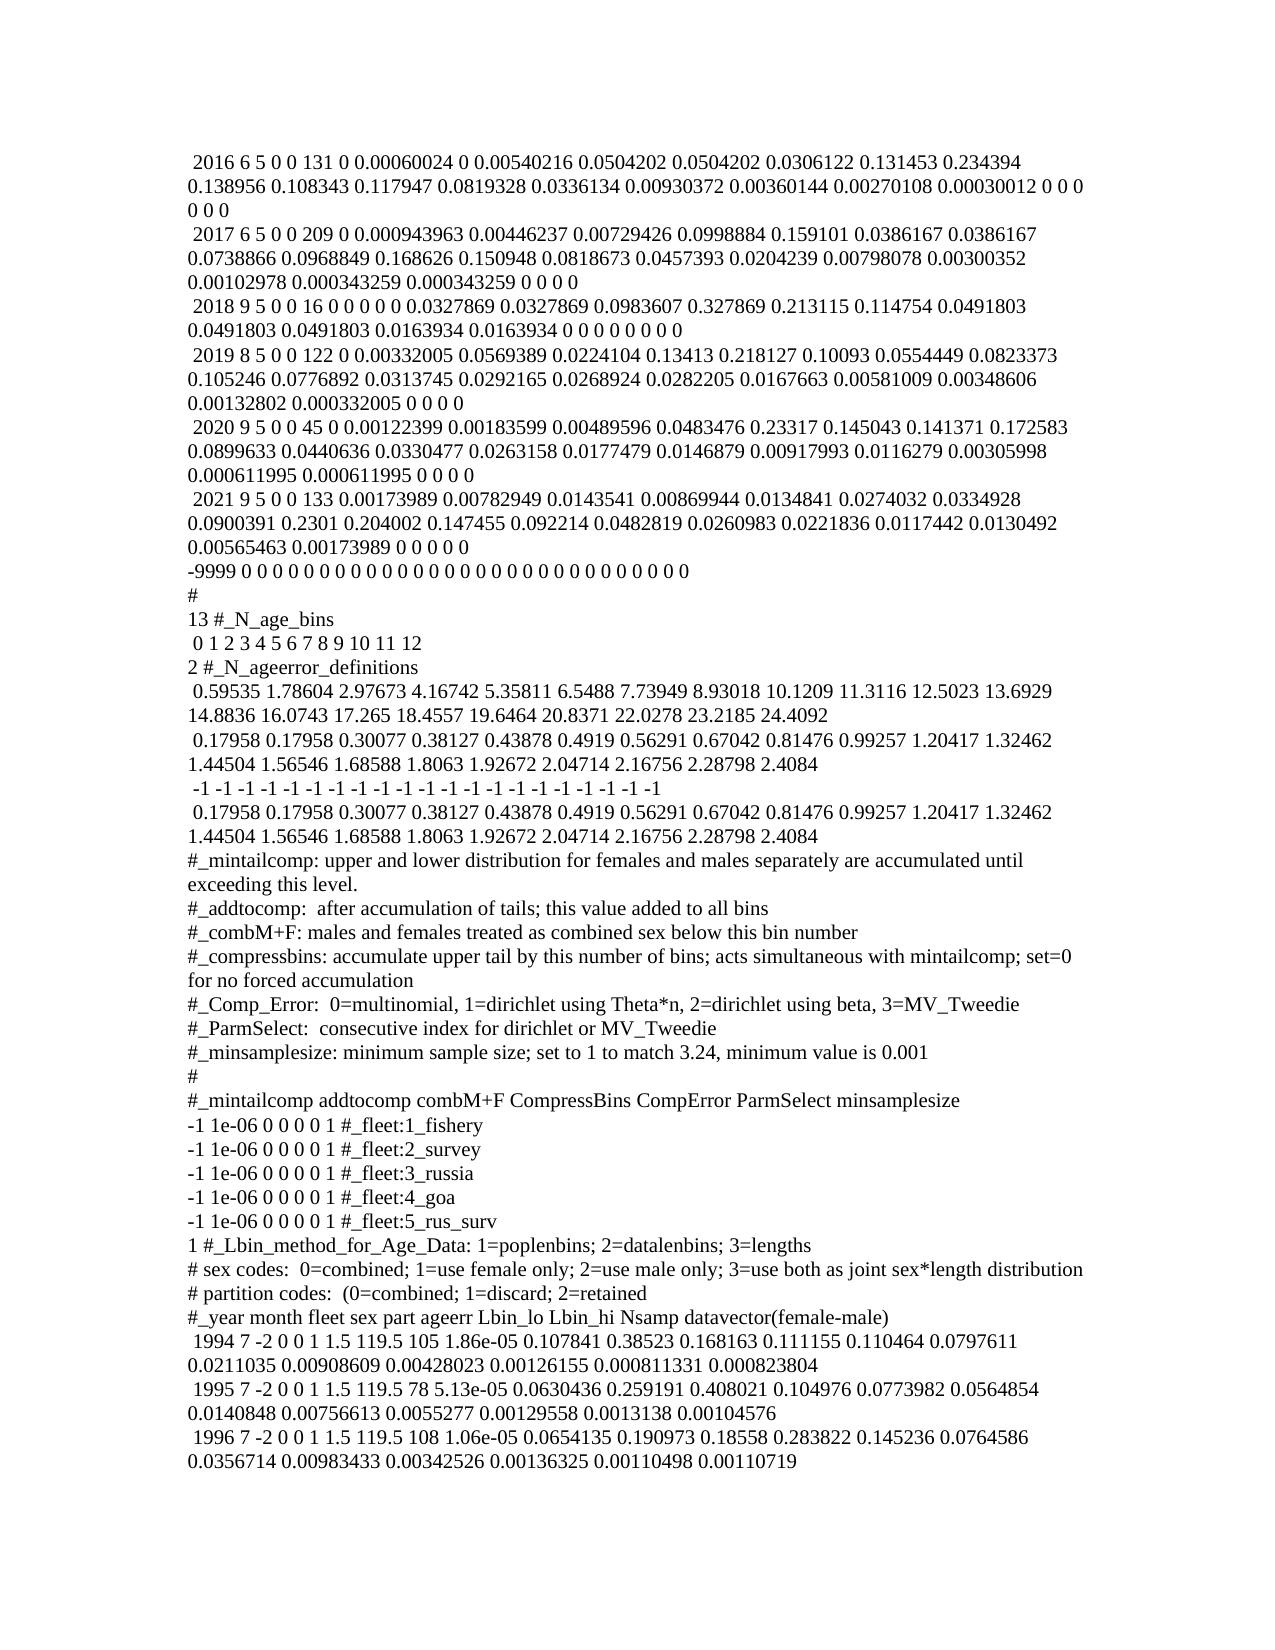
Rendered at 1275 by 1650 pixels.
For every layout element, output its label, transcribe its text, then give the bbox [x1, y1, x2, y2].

text 2017 6 5 0 0 209 0 0.000943963 0.00446237 0.00729426 0.0998884 0.159101 0.0386167 0.0386167 0.0738866 0.0968849 0.168626 0.150948 0.0818673 0.0457393 0.0204239 0.00798078 0.00300352 0.00102978 0.000343259 0.000343259 0 0 0 0 [187, 222, 1087, 294]
text 13 #_N_age_bins [187, 607, 1087, 631]
text # sex codes: 0=combined; 1=use female only; 2=use male only; 3=use both as joint sex*length distribution [187, 1257, 1087, 1281]
text 1995 7 -2 0 0 1 1.5 119.5 78 5.13e-05 0.0630436 0.259191 0.408021 0.104976 0.0773982 0.0564854 0.0140848 0.00756613 0.0055277 0.00129558 0.0013138 0.00104576 [187, 1377, 1087, 1425]
text #_mintailcomp addtocomp combM+F CompressBins CompError ParmSelect minsamplesize [187, 1088, 1087, 1112]
text 1 #_Lbin_method_for_Age_Data: 1=poplenbins; 2=datalenbins; 3=lengths [187, 1233, 1087, 1257]
text #_mintailcomp: upper and lower distribution for females and males separately are accumulated until exceeding this level. [187, 848, 1087, 896]
text -1 1e-06 0 0 0 0 1 #_fleet:1_fishery [187, 1112, 1087, 1137]
text # [187, 1064, 1087, 1088]
text #_combM+F: males and females treated as combined sex below this bin number [187, 920, 1087, 944]
text 2 #_N_ageerror_definitions [187, 655, 1087, 679]
text # [187, 583, 1087, 607]
text -1 1e-06 0 0 0 0 1 #_fleet:3_russia [187, 1161, 1087, 1185]
text #_compressbins: accumulate upper tail by this number of bins; acts simultaneous with mintailcomp; set=0 for no forced accumulation [187, 944, 1087, 992]
text #_minsamplesize: minimum sample size; set to 1 to match 3.24, minimum value is 0.001 [187, 1040, 1087, 1064]
text 1994 7 -2 0 0 1 1.5 119.5 105 1.86e-05 0.107841 0.38523 0.168163 0.111155 0.110464 0.0797611 0.0211035 0.00908609 0.00428023 0.00126155 0.000811331 0.000823804 [187, 1329, 1087, 1377]
text -1 1e-06 0 0 0 0 1 #_fleet:5_rus_surv [187, 1209, 1087, 1233]
text 0.17958 0.17958 0.30077 0.38127 0.43878 0.4919 0.56291 0.67042 0.81476 0.99257 1.20417 1.32462 1.44504 1.56546 1.68588 1.8063 1.92672 2.04714 2.16756 2.28798 2.4084 [187, 727, 1087, 776]
text #_year month fleet sex part ageerr Lbin_lo Lbin_hi Nsamp datavector(female-male) [187, 1305, 1087, 1329]
text 1996 7 -2 0 0 1 1.5 119.5 108 1.06e-05 0.0654135 0.190973 0.18558 0.283822 0.145236 0.0764586 0.0356714 0.00983433 0.00342526 0.00136325 0.00110498 0.00110719 [187, 1425, 1087, 1473]
text 2016 6 5 0 0 131 0 0.00060024 0 0.00540216 0.0504202 0.0504202 0.0306122 0.131453 0.234394 0.138956 0.108343 0.117947 0.0819328 0.0336134 0.00930372 0.00360144 0.00270108 0.00030012 0 0 0 0 0 0 [187, 150, 1087, 222]
text # partition codes: (0=combined; 1=discard; 2=retained [187, 1281, 1087, 1305]
text 0.17958 0.17958 0.30077 0.38127 0.43878 0.4919 0.56291 0.67042 0.81476 0.99257 1.20417 1.32462 1.44504 1.56546 1.68588 1.8063 1.92672 2.04714 2.16756 2.28798 2.4084 [187, 800, 1087, 848]
text 0 1 2 3 4 5 6 7 8 9 10 11 12 [187, 631, 1087, 655]
text -1 -1 -1 -1 -1 -1 -1 -1 -1 -1 -1 -1 -1 -1 -1 -1 -1 -1 -1 -1 -1 [187, 776, 1087, 800]
text #_addtocomp: after accumulation of tails; this value added to all bins [187, 896, 1087, 920]
text 2021 9 5 0 0 133 0.00173989 0.00782949 0.0143541 0.00869944 0.0134841 0.0274032 0.0334928 0.0900391 0.2301 0.204002 0.147455 0.092214 0.0482819 0.0260983 0.0221836 0.0117442 0.0130492 0.00565463 0.00173989 0 0 0 0 0 [187, 487, 1087, 559]
text 2019 8 5 0 0 122 0 0.00332005 0.0569389 0.0224104 0.13413 0.218127 0.10093 0.0554449 0.0823373 0.105246 0.0776892 0.0313745 0.0292165 0.0268924 0.0282205 0.0167663 0.00581009 0.00348606 0.00132802 0.000332005 0 0 0 0 [187, 342, 1087, 415]
text -1 1e-06 0 0 0 0 1 #_fleet:4_goa [187, 1185, 1087, 1209]
text -9999 0 0 0 0 0 0 0 0 0 0 0 0 0 0 0 0 0 0 0 0 0 0 0 0 0 0 0 0 0 [187, 559, 1087, 583]
text -1 1e-06 0 0 0 0 1 #_fleet:2_survey [187, 1137, 1087, 1161]
text #_ParmSelect: consecutive index for dirichlet or MV_Tweedie [187, 1016, 1087, 1040]
text 2020 9 5 0 0 45 0 0.00122399 0.00183599 0.00489596 0.0483476 0.23317 0.145043 0.141371 0.172583 0.0899633 0.0440636 0.0330477 0.0263158 0.0177479 0.0146879 0.00917993 0.0116279 0.00305998 0.000611995 0.000611995 0 0 0 0 [187, 415, 1087, 487]
text #_Comp_Error: 0=multinomial, 1=dirichlet using Theta*n, 2=dirichlet using beta, 3=MV_Tweedie [187, 992, 1087, 1016]
text 0.59535 1.78604 2.97673 4.16742 5.35811 6.5488 7.73949 8.93018 10.1209 11.3116 12.5023 13.6929 14.8836 16.0743 17.265 18.4557 19.6464 20.8371 22.0278 23.2185 24.4092 [187, 679, 1087, 727]
text 2018 9 5 0 0 16 0 0 0 0 0 0.0327869 0.0327869 0.0983607 0.327869 0.213115 0.114754 0.0491803 0.0491803 0.0491803 0.0163934 0.0163934 0 0 0 0 0 0 0 0 [187, 294, 1087, 342]
